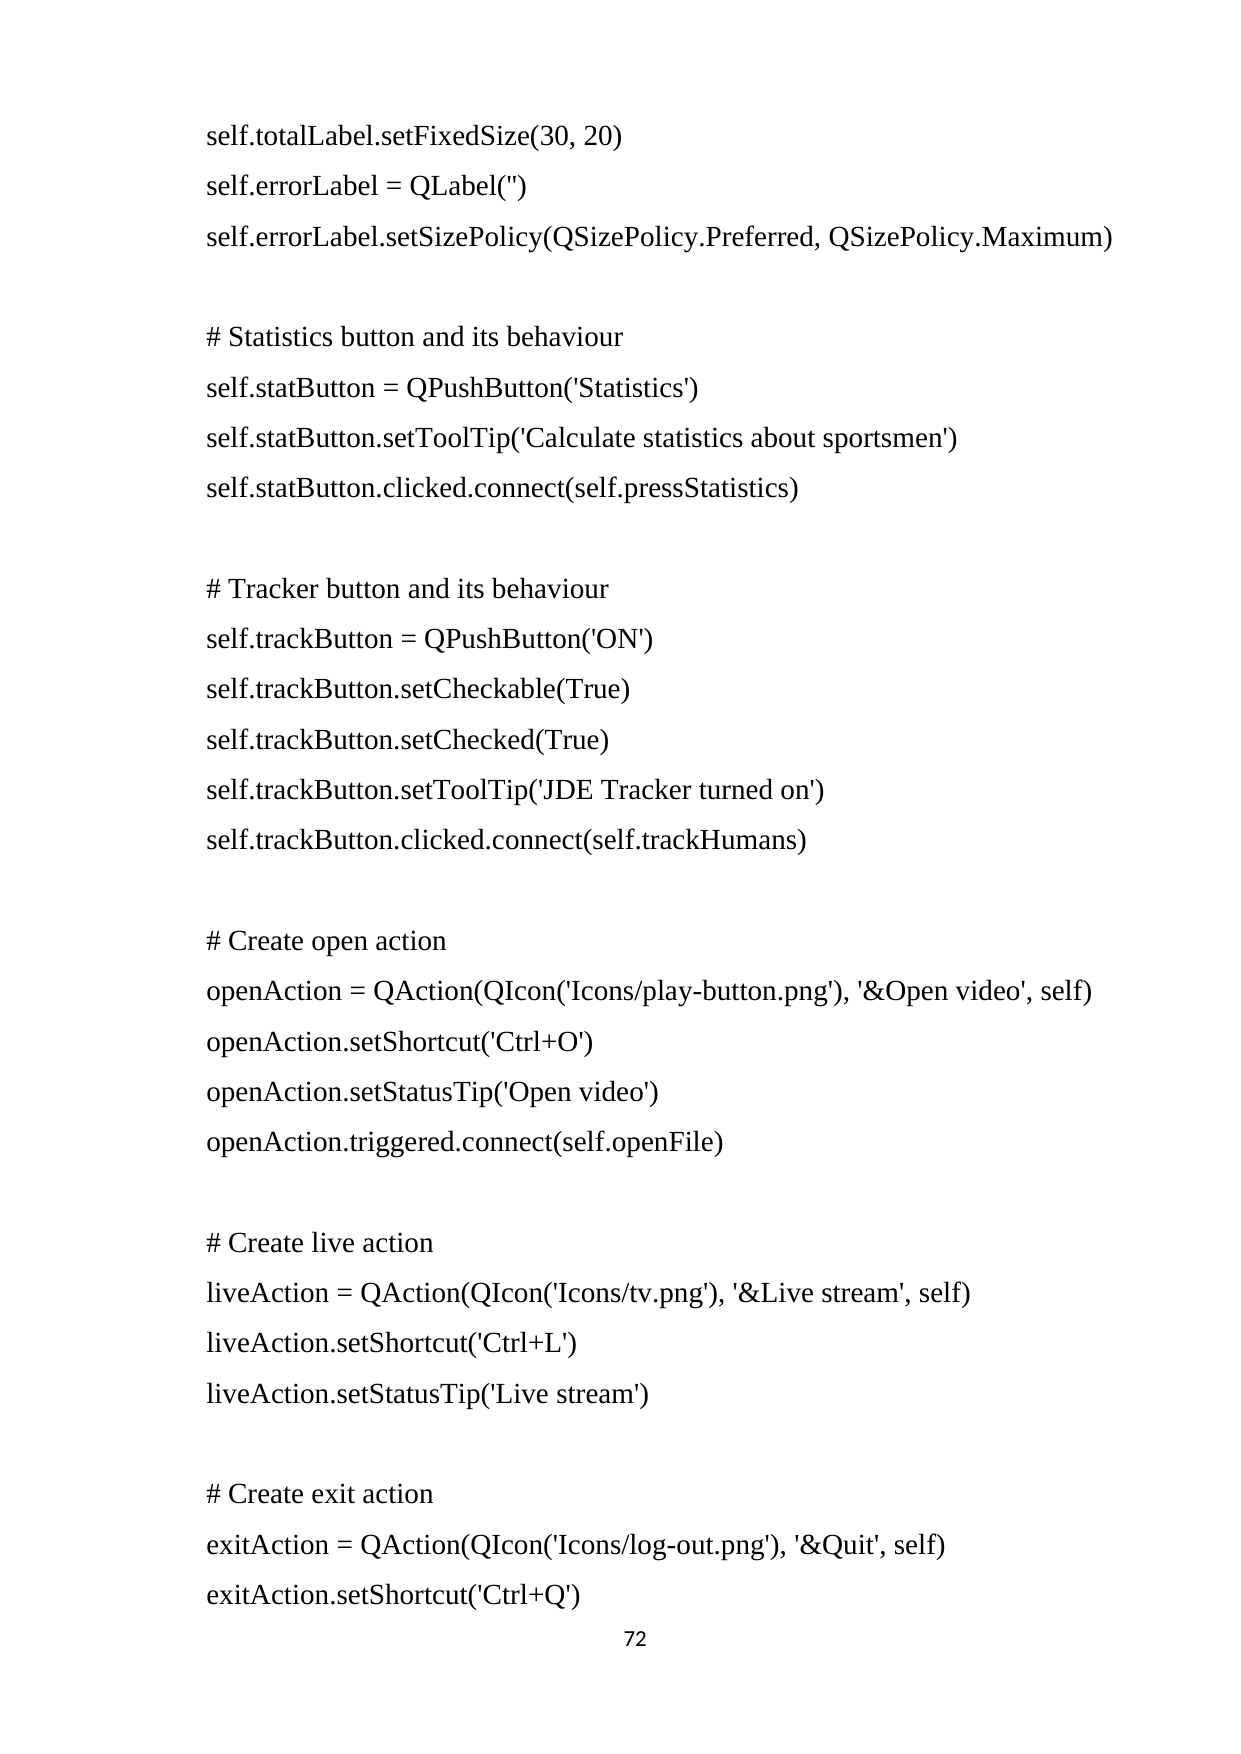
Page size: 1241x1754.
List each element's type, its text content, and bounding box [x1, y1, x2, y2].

text self.statButton.clicked.connect(self.pressStatistics) [148, 470, 1122, 504]
text self.trackButton.setChecked(True) [148, 722, 1122, 755]
text self.trackButton.setToolTip('JDE Tracker turned on') [148, 772, 1122, 806]
text self.statButton = QPushButton('Statistics') [148, 370, 1122, 403]
text self.trackButton.clicked.connect(self.trackHumans) [148, 822, 1122, 856]
text exitAction.setShortcut('Ctrl+Q') [148, 1577, 1122, 1611]
text openAction.setShortcut('Ctrl+O') [148, 1024, 1122, 1057]
text liveAction.setShortcut('Ctrl+L') [148, 1326, 1122, 1359]
text # Tracker button and its behaviour [148, 571, 1122, 604]
text self.totalLabel.setFixedSize(30, 20) [148, 118, 1122, 152]
text liveAction.setStatusTip('Live stream') [148, 1376, 1122, 1409]
text self.trackButton = QPushButton('ON') [148, 621, 1122, 655]
text self.trackButton.setCheckable(True) [148, 672, 1122, 705]
text # Create live action [148, 1225, 1122, 1258]
text self.statButton.setToolTip('Calculate statistics about sportsmen') [148, 420, 1122, 453]
text # Create open action [148, 923, 1122, 957]
text openAction.setStatusTip('Open video') [148, 1074, 1122, 1108]
text self.errorLabel.setSizePolicy(QSizePolicy.Preferred, QSizePolicy.Maximum) [148, 219, 1122, 252]
text # Create exit action [148, 1477, 1122, 1510]
text self.errorLabel = QLabel('') [148, 168, 1122, 202]
text # Statistics button and its behaviour [148, 319, 1122, 353]
text exitAction = QAction(QIcon('Icons/log-out.png'), '&Quit', self) [148, 1527, 1122, 1560]
text openAction.triggered.connect(self.openFile) [148, 1124, 1122, 1158]
text openAction = QAction(QIcon('Icons/play-button.png'), '&Open video', self) [148, 973, 1122, 1007]
text liveAction = QAction(QIcon('Icons/tv.png'), '&Live stream', self) [148, 1275, 1122, 1309]
